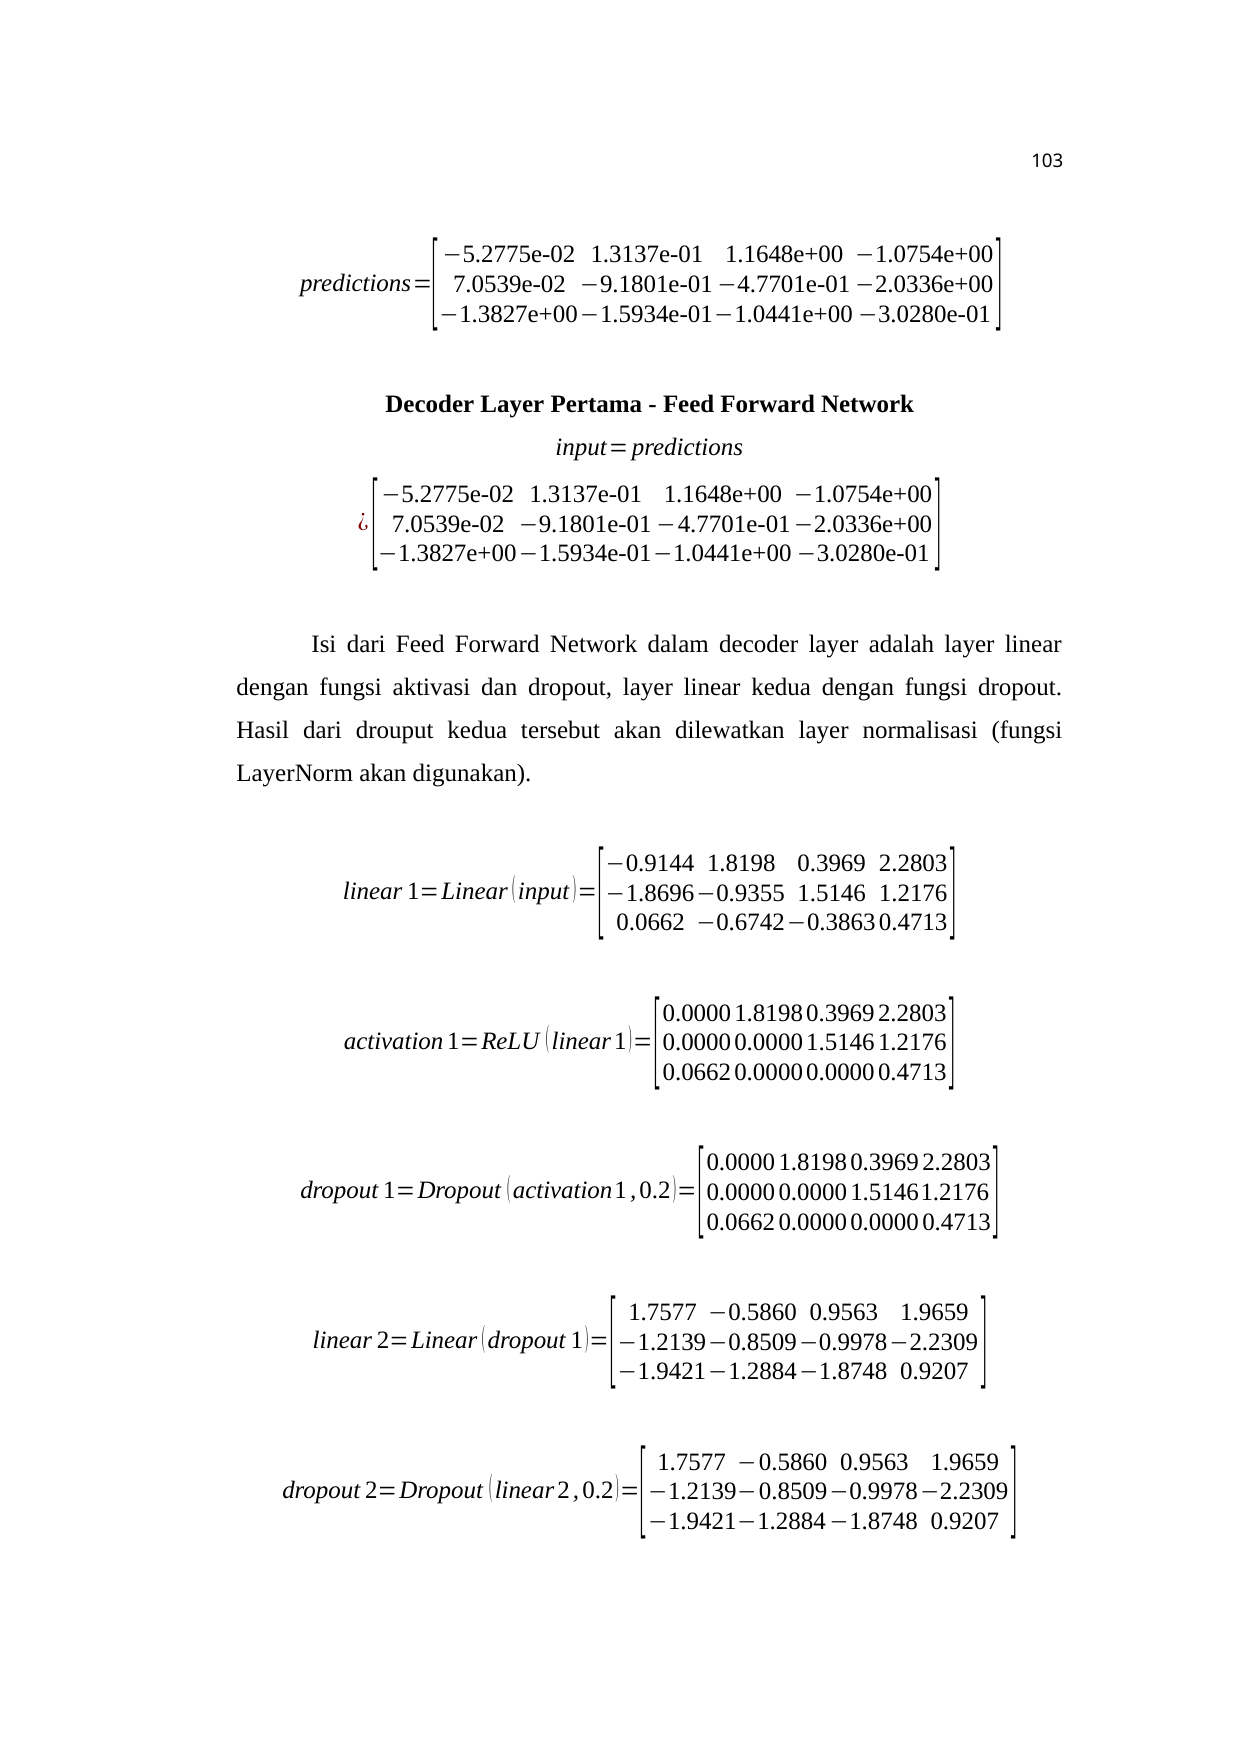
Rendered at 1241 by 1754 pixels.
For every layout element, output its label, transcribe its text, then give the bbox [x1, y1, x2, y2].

text Decoder Layer Pertama - Feed Forward Network [236, 389, 1063, 418]
text Isi dari Feed Forward Network dalam decoder layer adalah layer linear dengan fungsi aktivasi dan dropout, layer linear kedua dengan fungsi dropout. Hasil dari drouput kedua tersebut akan dilewatkan layer normalisasi (fungsi LayerNorm akan digunakan). [236, 629, 1063, 787]
